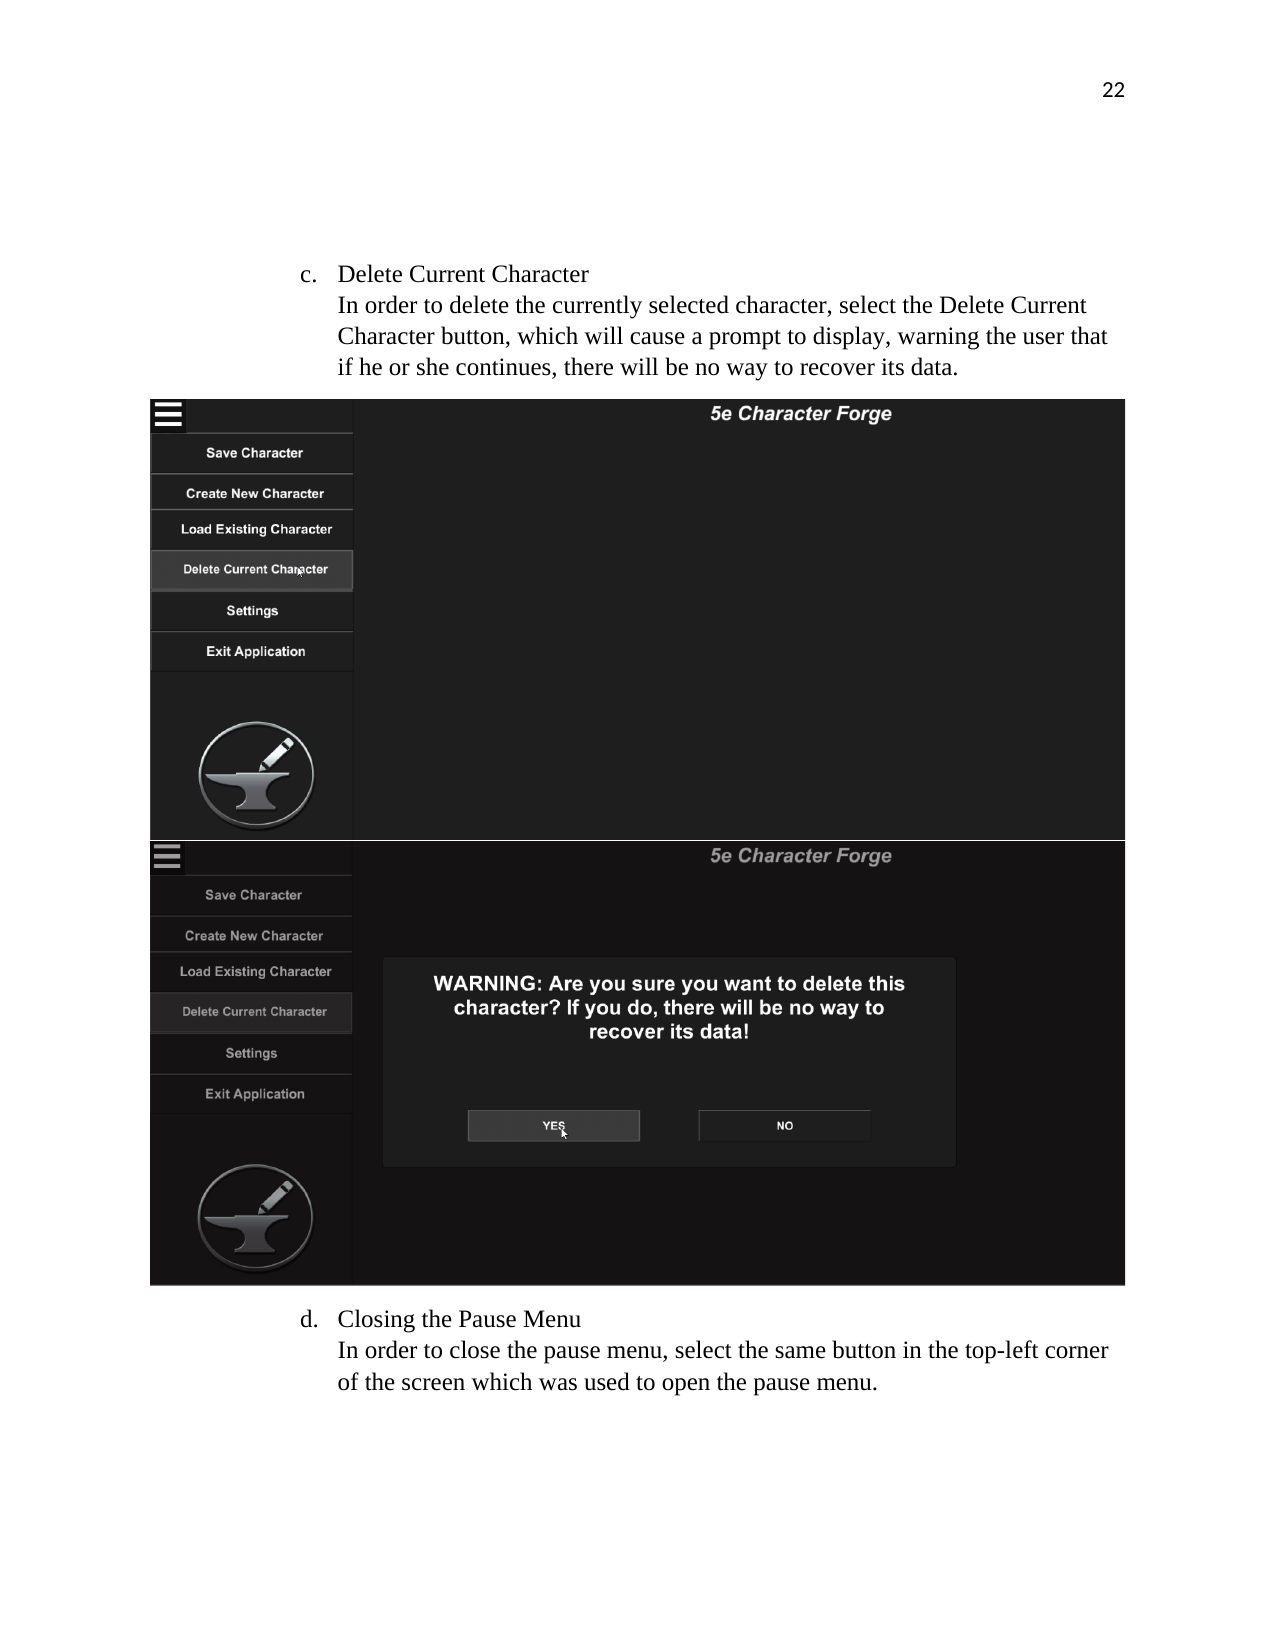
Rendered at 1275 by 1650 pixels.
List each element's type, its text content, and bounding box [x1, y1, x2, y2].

list In order to close the pause menu, select the same button in the top-left corner of the screen which was used to open the pause menu. [337, 1336, 1125, 1395]
list Delete Current Character [300, 259, 1125, 288]
list In order to delete the currently selected character, select the Delete Current Character button, which will cause a prompt to display, warning the user that if he or she continues, there will be no way to recover its data. [337, 290, 1125, 381]
list Closing the Pause Menu [300, 1304, 1125, 1333]
picture [150, 841, 1125, 1286]
picture [150, 399, 1125, 840]
